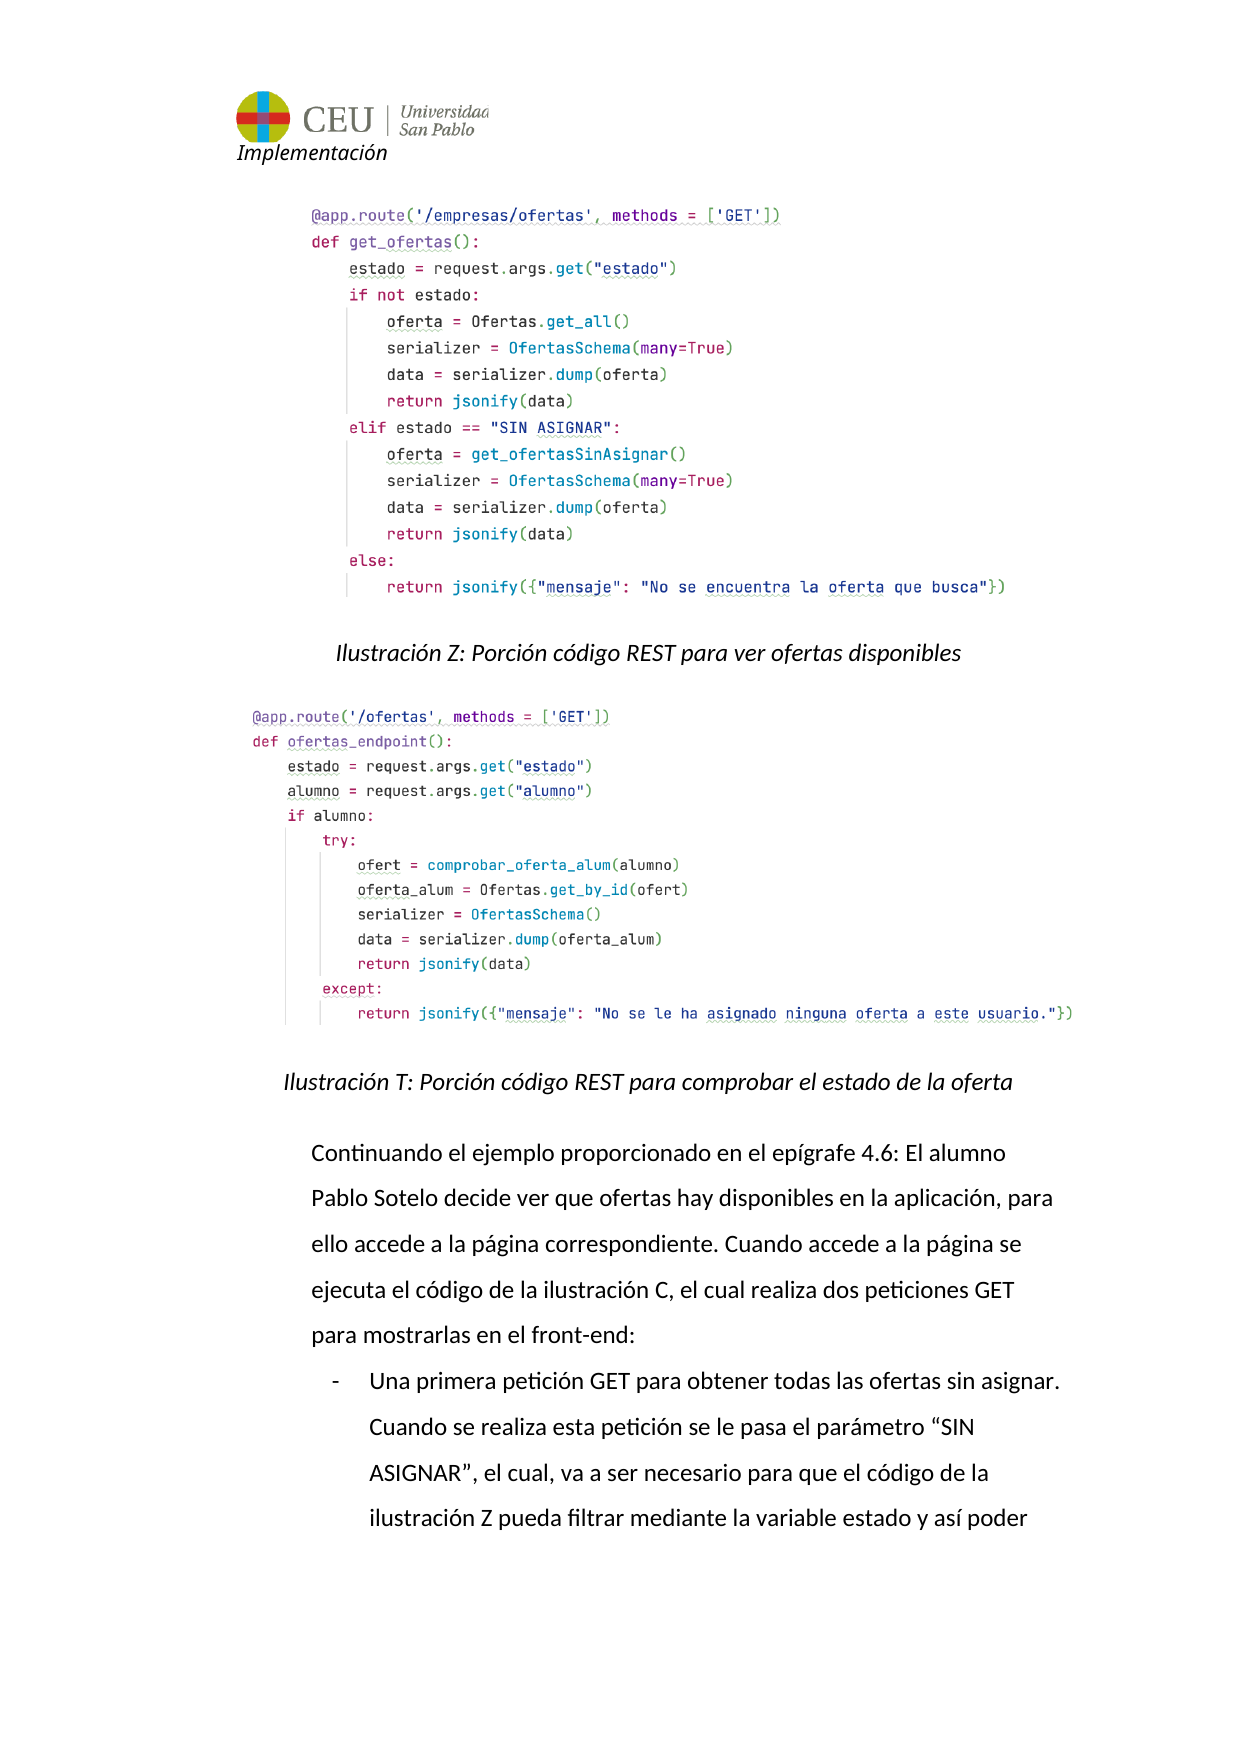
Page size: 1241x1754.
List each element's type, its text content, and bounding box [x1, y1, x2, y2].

picture [311, 206, 1011, 597]
list Continuando el ejemplo proporcionado en el epígrafe 4.6: El alumno Pablo Sotelo decide ver que ofertas hay disponibles en la aplicación, para ello accede a la página correspondiente. Cuando accede a la página se ejecuta el código de la ilustración C, el cual realiza dos peticiones GET para mostrarlas en el front-end: [311, 1137, 1063, 1350]
picture [235, 89, 489, 143]
text Ilustración Z: Porción código REST para ver ofertas disponibles [236, 637, 1063, 668]
text Ilustración T: Porción código REST para comprobar el estado de la oferta [236, 1066, 1063, 1096]
picture [251, 707, 1078, 1026]
